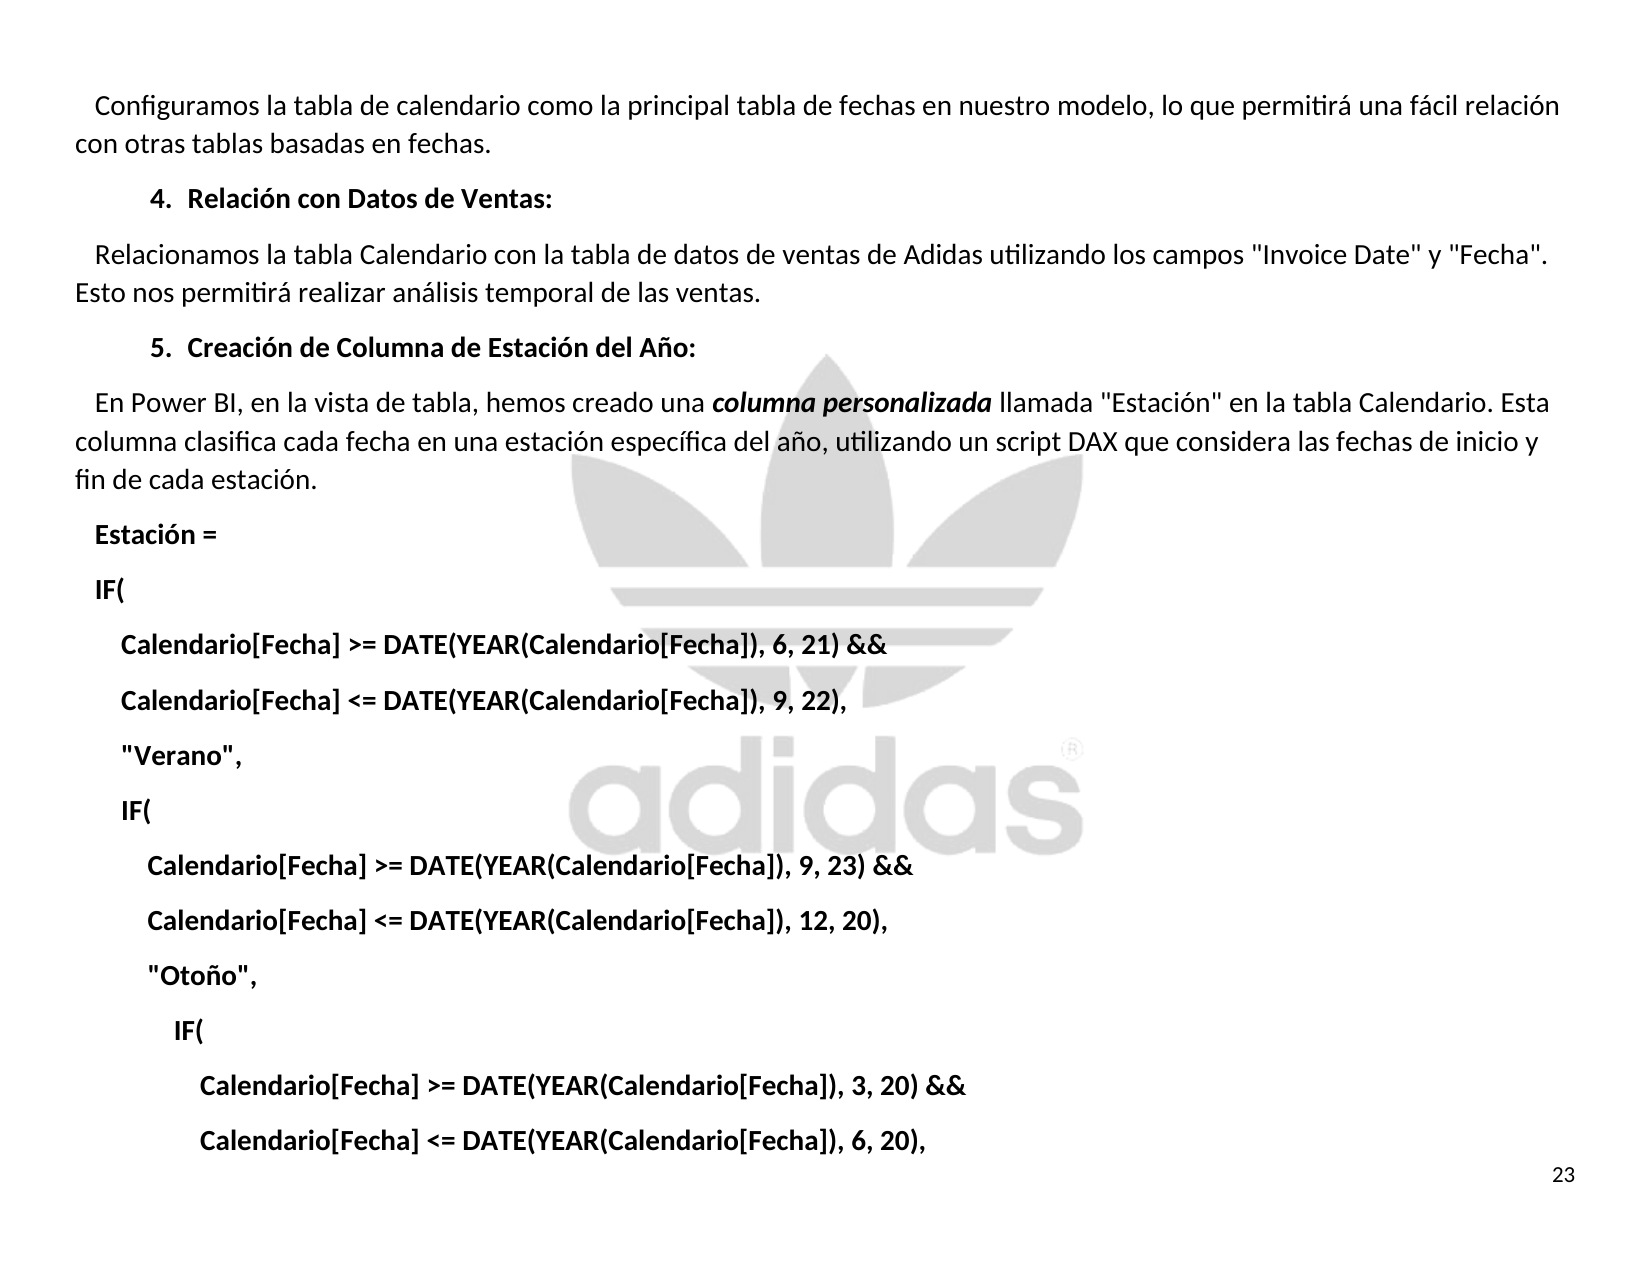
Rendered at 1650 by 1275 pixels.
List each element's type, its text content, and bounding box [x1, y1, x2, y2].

text Relacionamos la tabla Calendario con la tabla de datos de ventas de Adidas utilizando los campos "Invoice Date" y "Fecha". Esto nos permitirá realizar análisis temporal de las ventas. [75, 236, 1575, 310]
text "Verano", [75, 737, 1575, 772]
text Configuramos la tabla de calendario como la principal tabla de fechas en nuestro modelo, lo que permitirá una fácil relación con otras tablas basadas en fechas. [75, 87, 1575, 161]
text Calendario[Fecha] >= DATE(YEAR(Calendario[Fecha]), 6, 21) && [75, 627, 1575, 662]
text IF( [75, 1012, 1575, 1048]
text Calendario[Fecha] <= DATE(YEAR(Calendario[Fecha]), 9, 22), [75, 682, 1575, 717]
text Calendario[Fecha] >= DATE(YEAR(Calendario[Fecha]), 9, 23) && [75, 847, 1575, 883]
text En Power BI, en la vista de tabla, hemos creado una columna personalizada llamada "Estación" en la tabla Calendario. Esta columna clasifica cada fecha en una estación específica del año, utilizando un script DAX que considera las fechas de inicio y fin de cada estación. [75, 384, 1575, 497]
text "Otoño", [75, 957, 1575, 993]
text Calendario[Fecha] <= DATE(YEAR(Calendario[Fecha]), 6, 20), [75, 1122, 1575, 1158]
text Estación = [75, 516, 1575, 552]
text Calendario[Fecha] >= DATE(YEAR(Calendario[Fecha]), 3, 20) && [75, 1067, 1575, 1103]
text IF( [75, 792, 1575, 827]
text IF( [75, 571, 1575, 607]
text Calendario[Fecha] <= DATE(YEAR(Calendario[Fecha]), 12, 20), [75, 902, 1575, 938]
list Creación de Columna de Estación del Año: [150, 329, 1575, 365]
list Relación con Datos de Ventas: [150, 181, 1575, 216]
